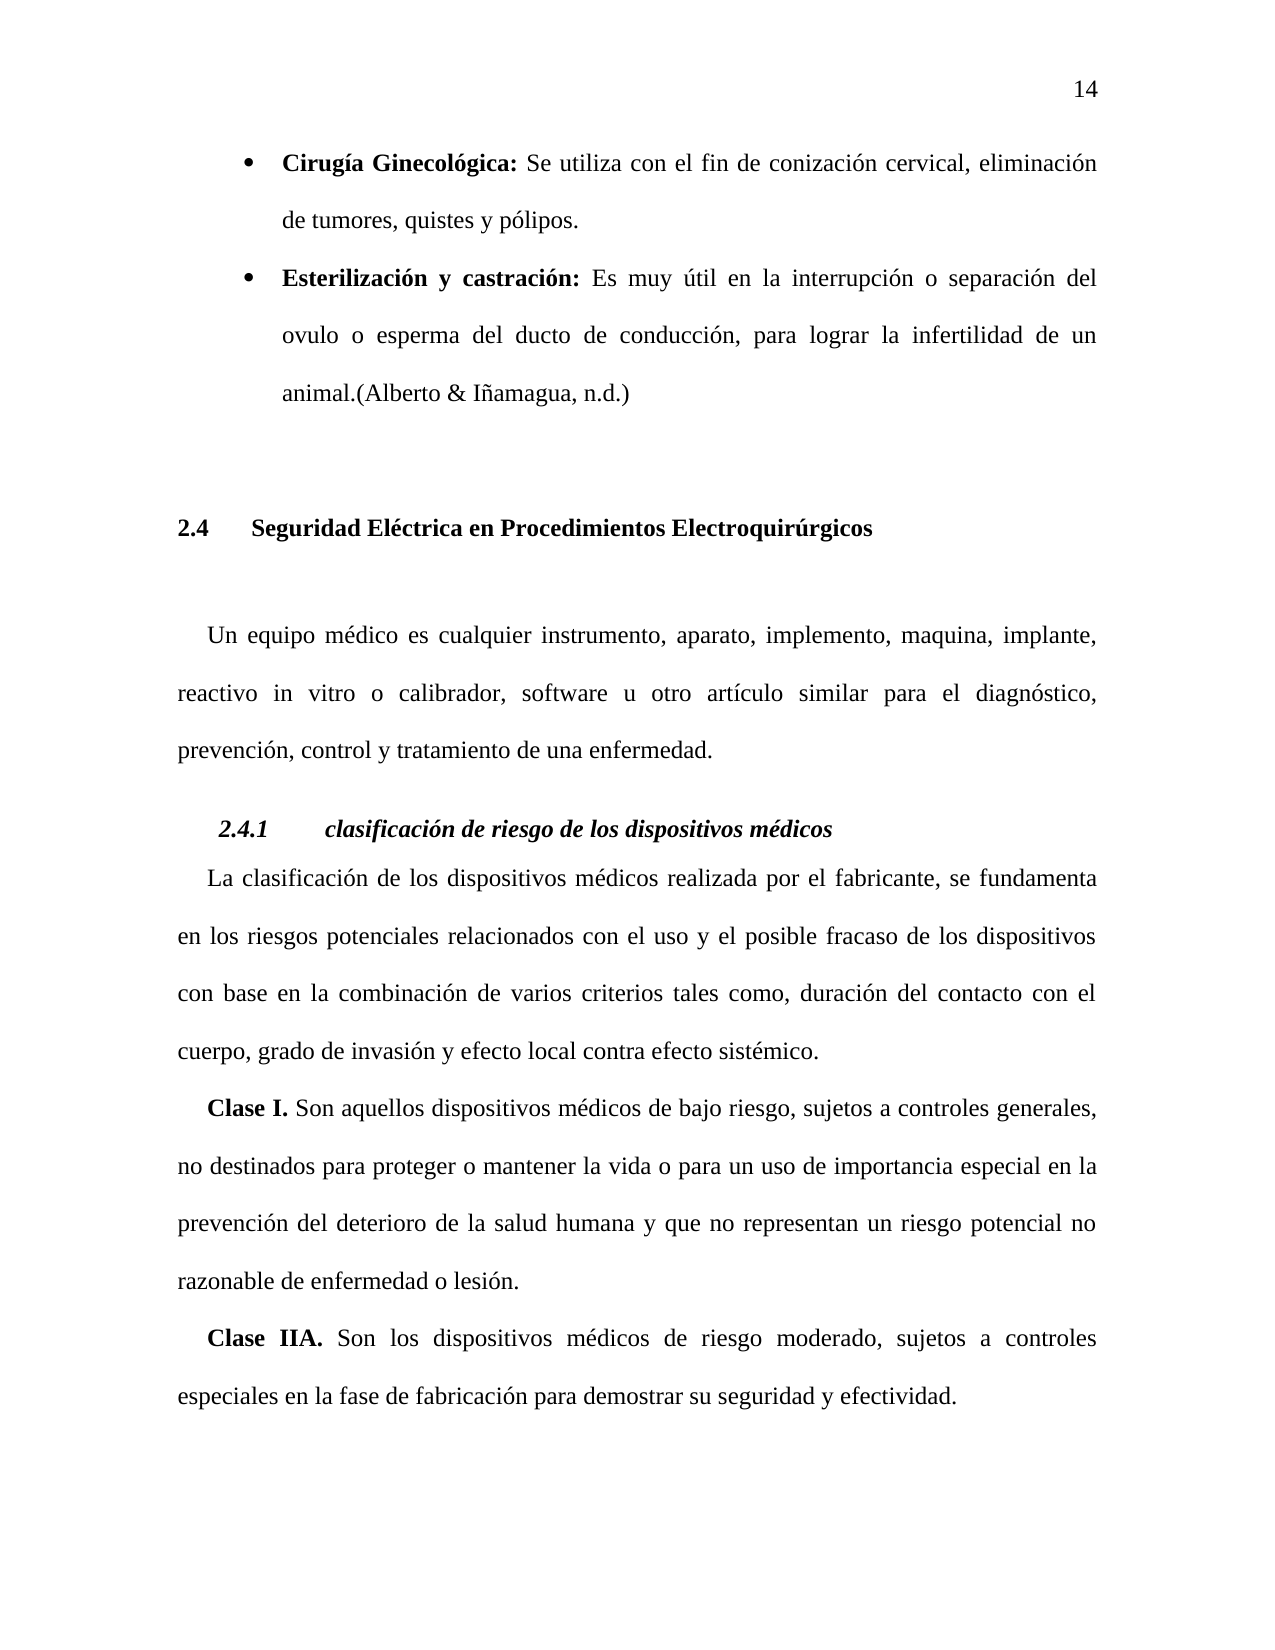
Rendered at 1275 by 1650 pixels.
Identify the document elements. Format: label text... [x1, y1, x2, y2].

text La clasificación de los dispositivos médicos realizada por el fabricante, se fundamenta en los riesgos potenciales relacionados con el uso y el posible fracaso de los dispositivos con base en la combinación de varios criterios tales como, duración del contacto con el cuerpo, grado de invasión y efecto local contra efecto sistémico. [177, 863, 1098, 1065]
subtitle clasificación de riesgo de los dispositivos médicos [177, 814, 1098, 843]
list Esterilización y castración: Es muy útil en la interrupción o separación del ovulo o esperma del ducto de conducción, para lograr la infertilidad de un animal.(Alberto & Iñamagua, n.d.) [244, 263, 1098, 406]
text Un equipo médico es cualquier instrumento, aparato, implemento, maquina, implante, reactivo in vitro o calibrador, software u otro artículo similar para el diagnóstico, prevención, control y tratamiento de una enfermedad. [177, 621, 1098, 764]
text Clase IIA. Son los dispositivos médicos de riesgo moderado, sujetos a controles especiales en la fase de fabricación para demostrar su seguridad y efectividad. [177, 1323, 1098, 1410]
text Clase I. Son aquellos dispositivos médicos de bajo riesgo, sujetos a controles generales, no destinados para proteger o mantener la vida o para un uso de importancia especial en la prevención del deterioro de la salud humana y que no representan un riesgo potencial no razonable de enfermedad o lesión. [177, 1093, 1098, 1295]
subtitle Seguridad Eléctrica en Procedimientos Electroquirúrgicos [177, 513, 1098, 542]
list Cirugía Ginecológica: Se utiliza con el fin de conización cervical, eliminación de tumores, quistes y pólipos. [244, 148, 1098, 234]
